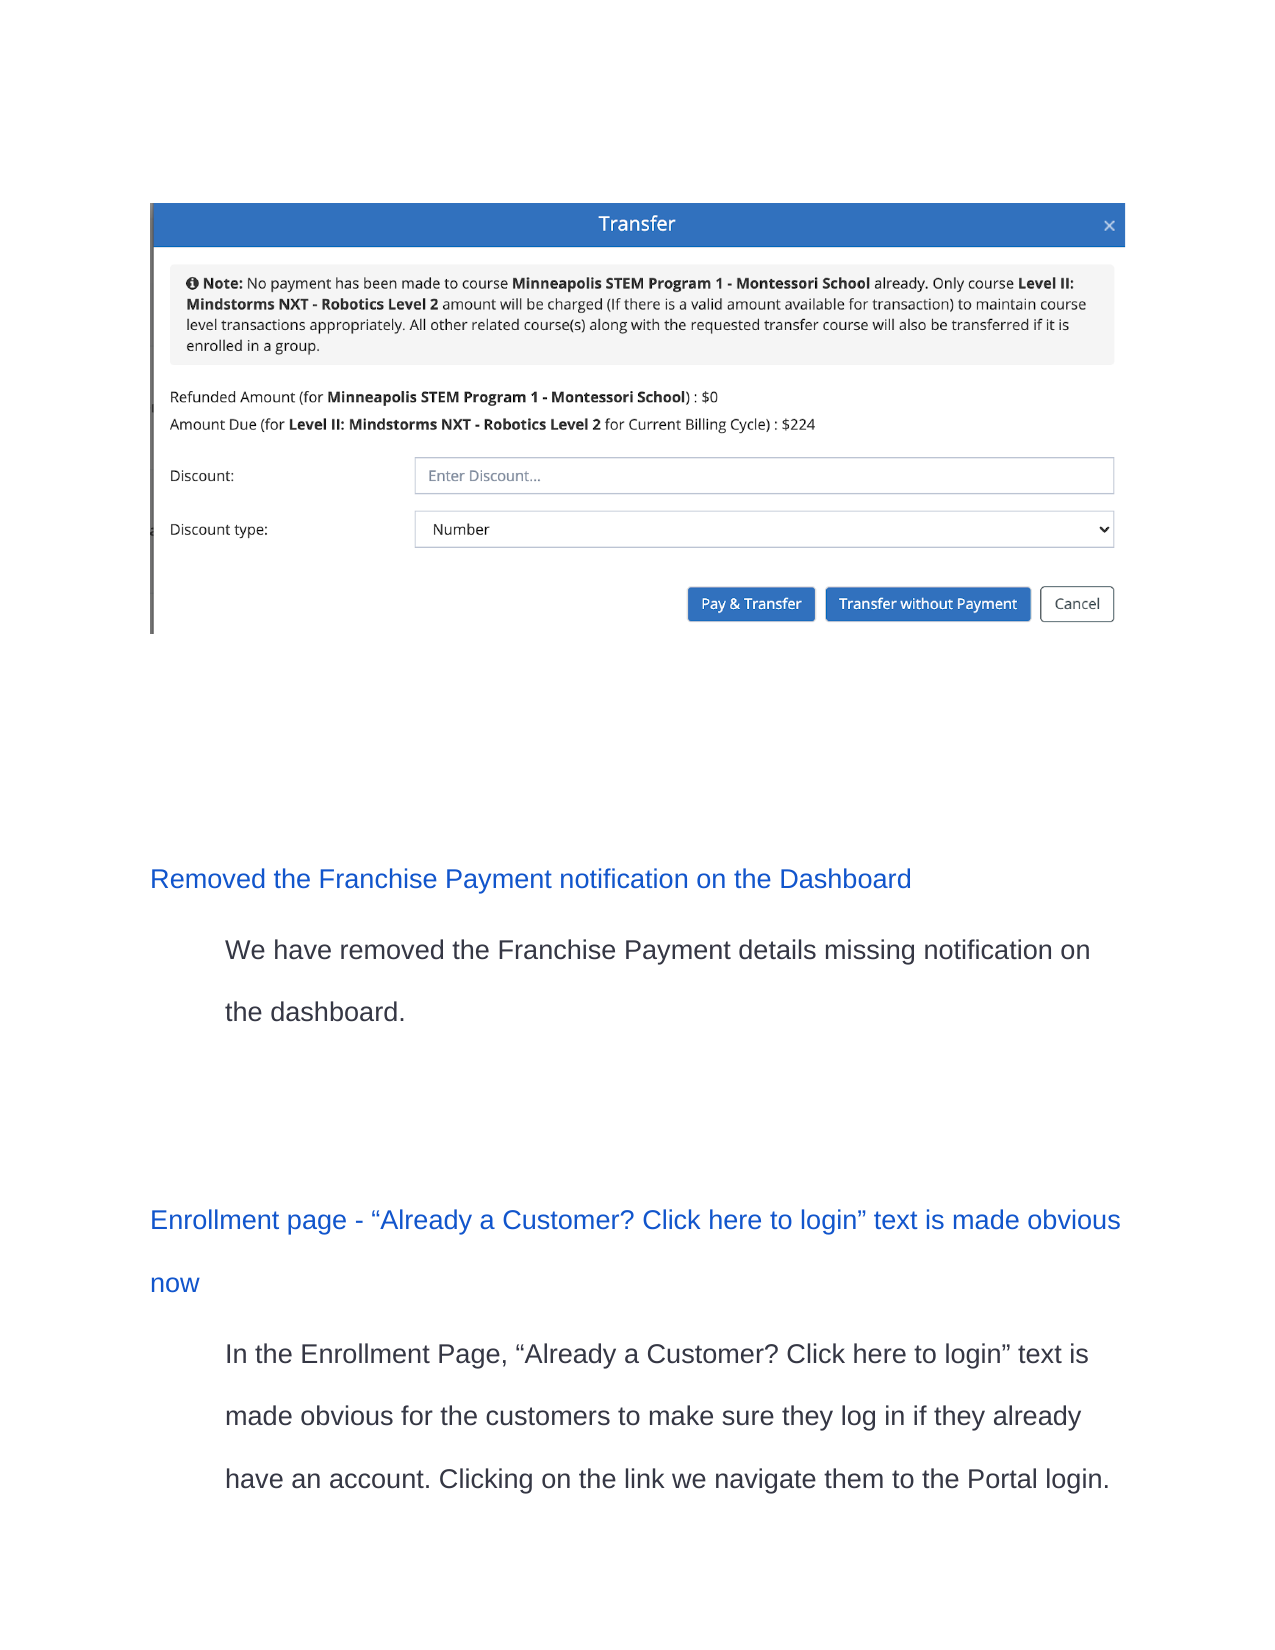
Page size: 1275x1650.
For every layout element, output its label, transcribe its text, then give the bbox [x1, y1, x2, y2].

subtitle Enrollment page - “Already a Customer? Click here to login” text is made obvious now [150, 1204, 1125, 1298]
text We have removed the Franchise Payment details missing notification on the dashboard. [225, 934, 1125, 1028]
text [225, 1338, 1125, 1494]
subtitle Removed the Franchise Payment notification on the Dashboard [150, 863, 1125, 894]
picture [150, 203, 1125, 634]
